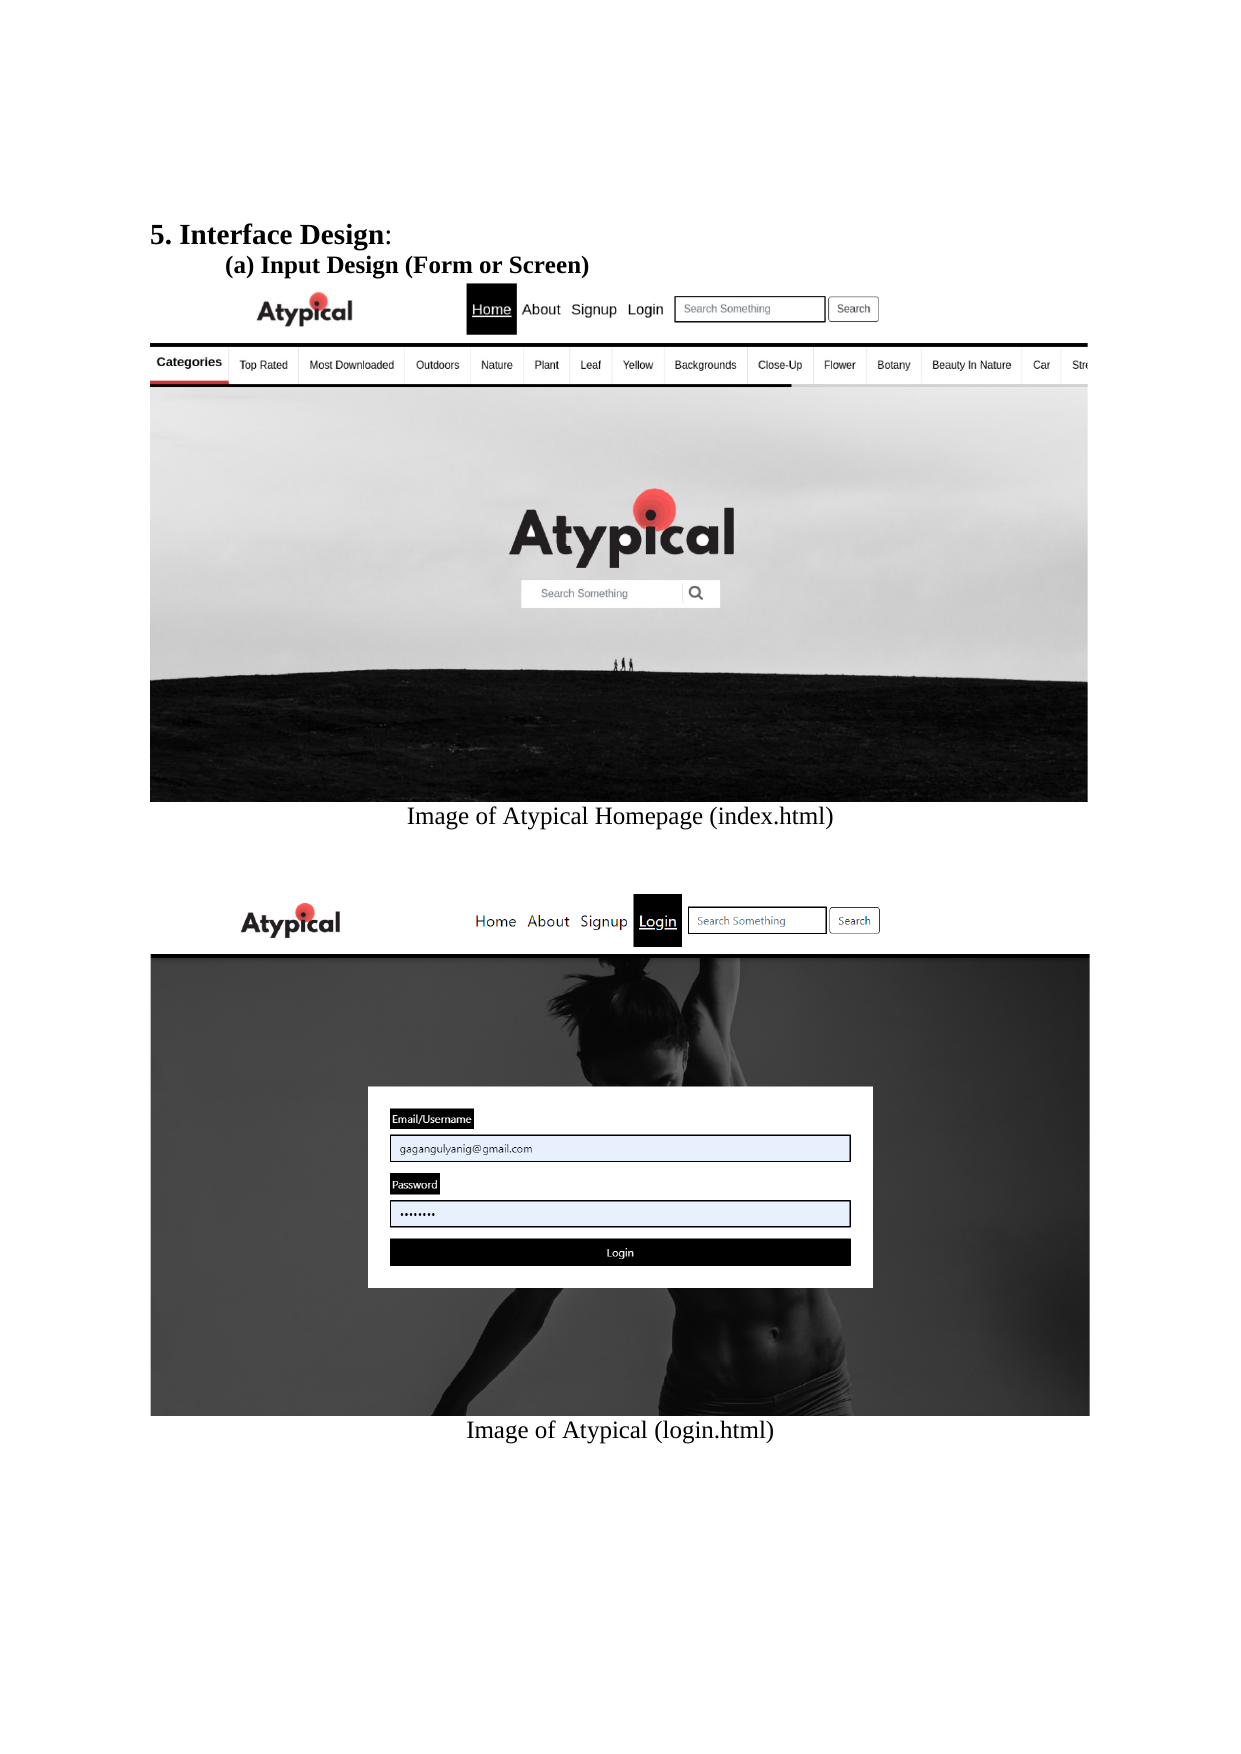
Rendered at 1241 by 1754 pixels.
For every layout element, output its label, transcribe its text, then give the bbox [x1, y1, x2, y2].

text Image of Atypical (login.html) [150, 1416, 1090, 1444]
picture [150, 279, 1088, 802]
picture [150, 887, 1090, 1416]
text (a) Input Design (Form or Screen) [150, 251, 1090, 279]
text Image of Atypical Homepage (index.html) [150, 801, 1090, 830]
text 5. Interface Design: [150, 217, 1090, 251]
